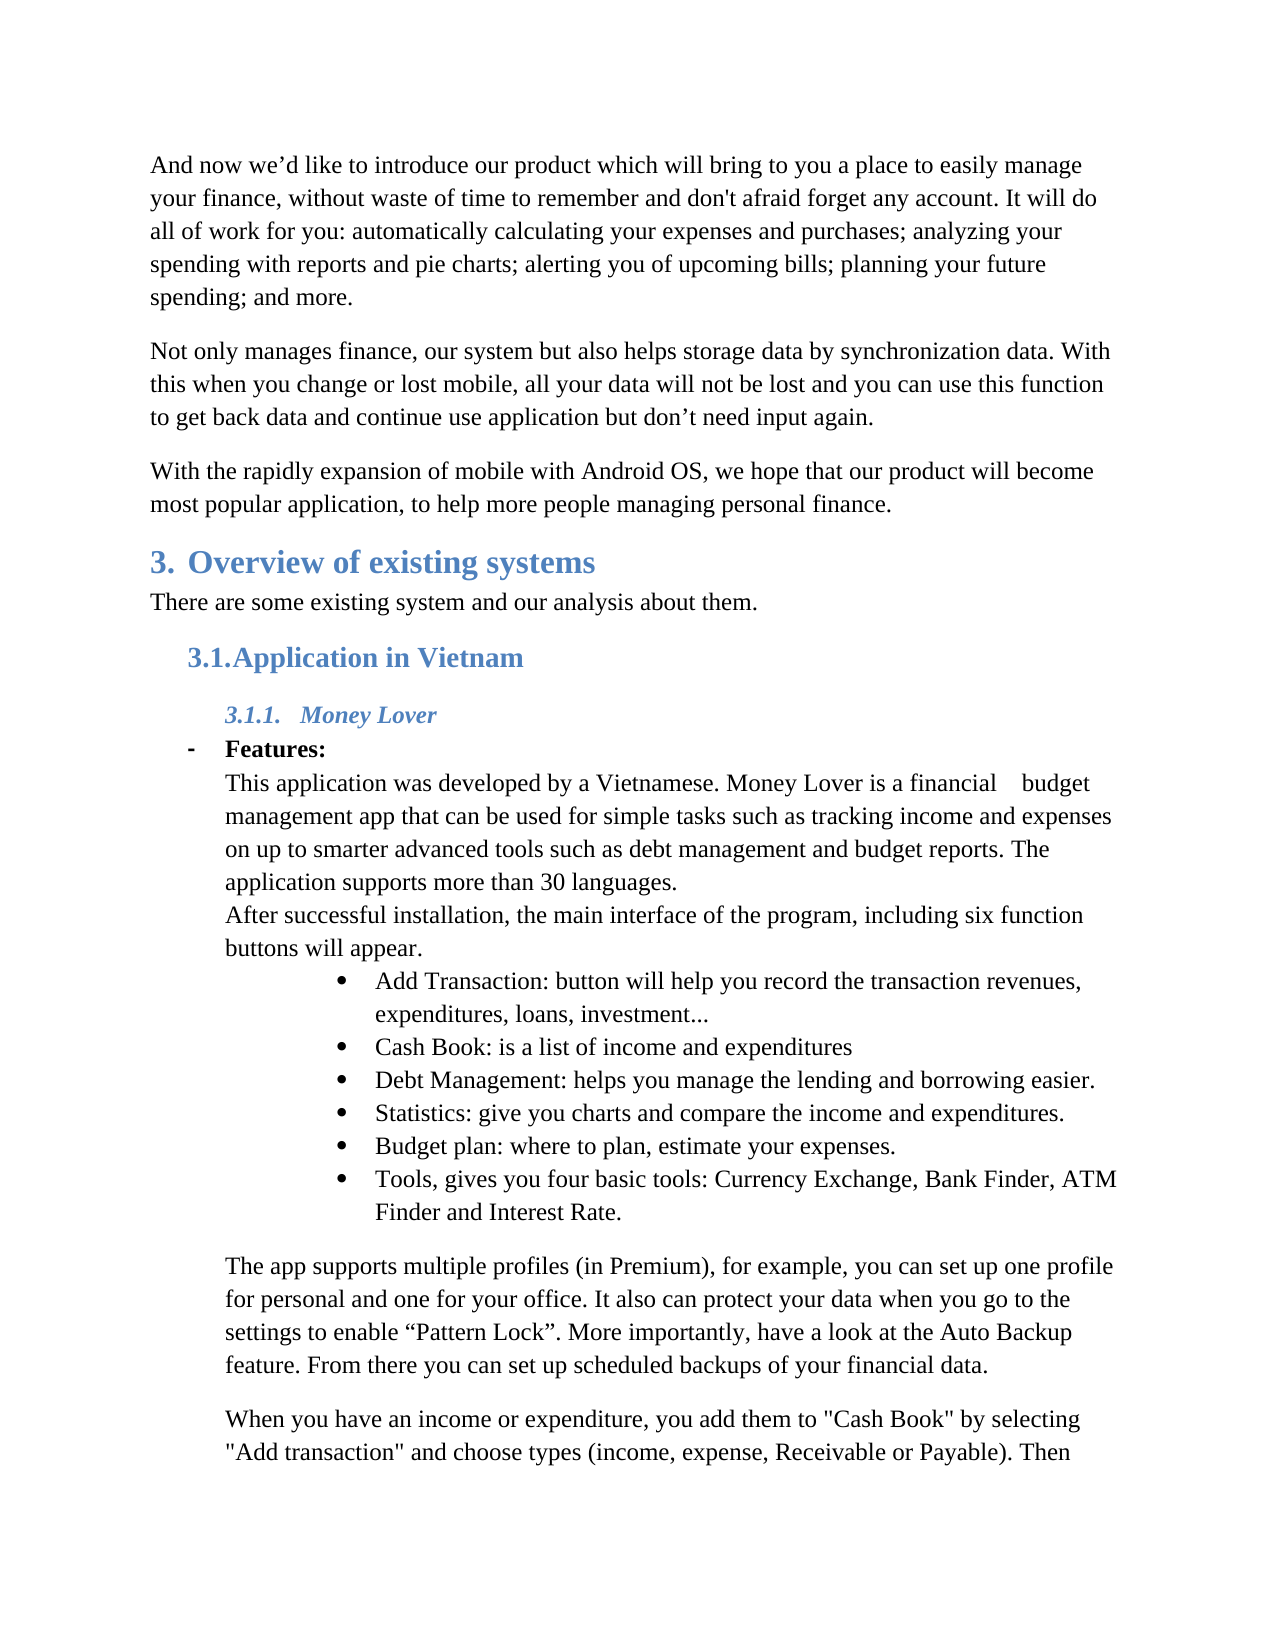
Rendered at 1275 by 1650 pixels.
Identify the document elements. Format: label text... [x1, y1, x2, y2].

subtitle Application in Vietnam [187, 641, 1125, 674]
list Features: [187, 733, 1125, 763]
subtitle Overview of existing systems [150, 543, 1125, 581]
list This application was developed by a Vietnamese. Money Lover is a financial budget management app that can be used for simple tasks such as tracking income and expenses on up to smarter advanced tools such as debt management and budget reports. The application supports more than 30 languages. After successful installation, the main interface of the program, including six function buttons will appear. [225, 768, 1125, 962]
list Statistics: give you charts and compare the income and expenditures. [337, 1098, 1125, 1127]
text Not only manages finance, our system but also helps storage data by synchronization data. With this when you change or lost mobile, all your data will not be lost and you can use this function to get back data and continue use application but don’t need input again. [150, 336, 1125, 431]
list Tools, gives you four basic tools: Currency Exchange, Bank Finder, ATM Finder and Interest Rate. [337, 1164, 1125, 1226]
list Budget plan: where to plan, estimate your expenses. [337, 1131, 1125, 1160]
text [225, 1404, 1125, 1466]
list Cash Book: is a list of income and expenditures [337, 1032, 1125, 1061]
text There are some existing system and our analysis about them. [150, 587, 1125, 616]
list Debt Management: helps you manage the lending and borrowing easier. [337, 1065, 1125, 1094]
text With the rapidly expansion of mobile with Android OS, we hope that our product will become most popular application, to help more people managing personal finance. [150, 456, 1125, 518]
list Add Transaction: button will help you record the transaction revenues, expenditures, loans, investment... [337, 966, 1125, 1028]
text And now we’d like to introduce our product which will bring to you a place to easily manage your finance, without waste of time to remember and don't afraid forget any account. It will do all of work for you: automatically calculating your expenses and purchases; analyzing your spending with reports and pie charts; alerting you of upcoming bills; planning your future spending; and more. [150, 150, 1125, 311]
subtitle Money Lover [225, 700, 1125, 729]
text The app supports multiple profiles (in Premium), for example, you can set up one profile for personal and one for your office. It also can protect your data when you go to the settings to enable “Pattern Lock”. More importantly, have a look at the Auto Backup feature. From there you can set up scheduled backups of your financial data. [225, 1251, 1125, 1379]
